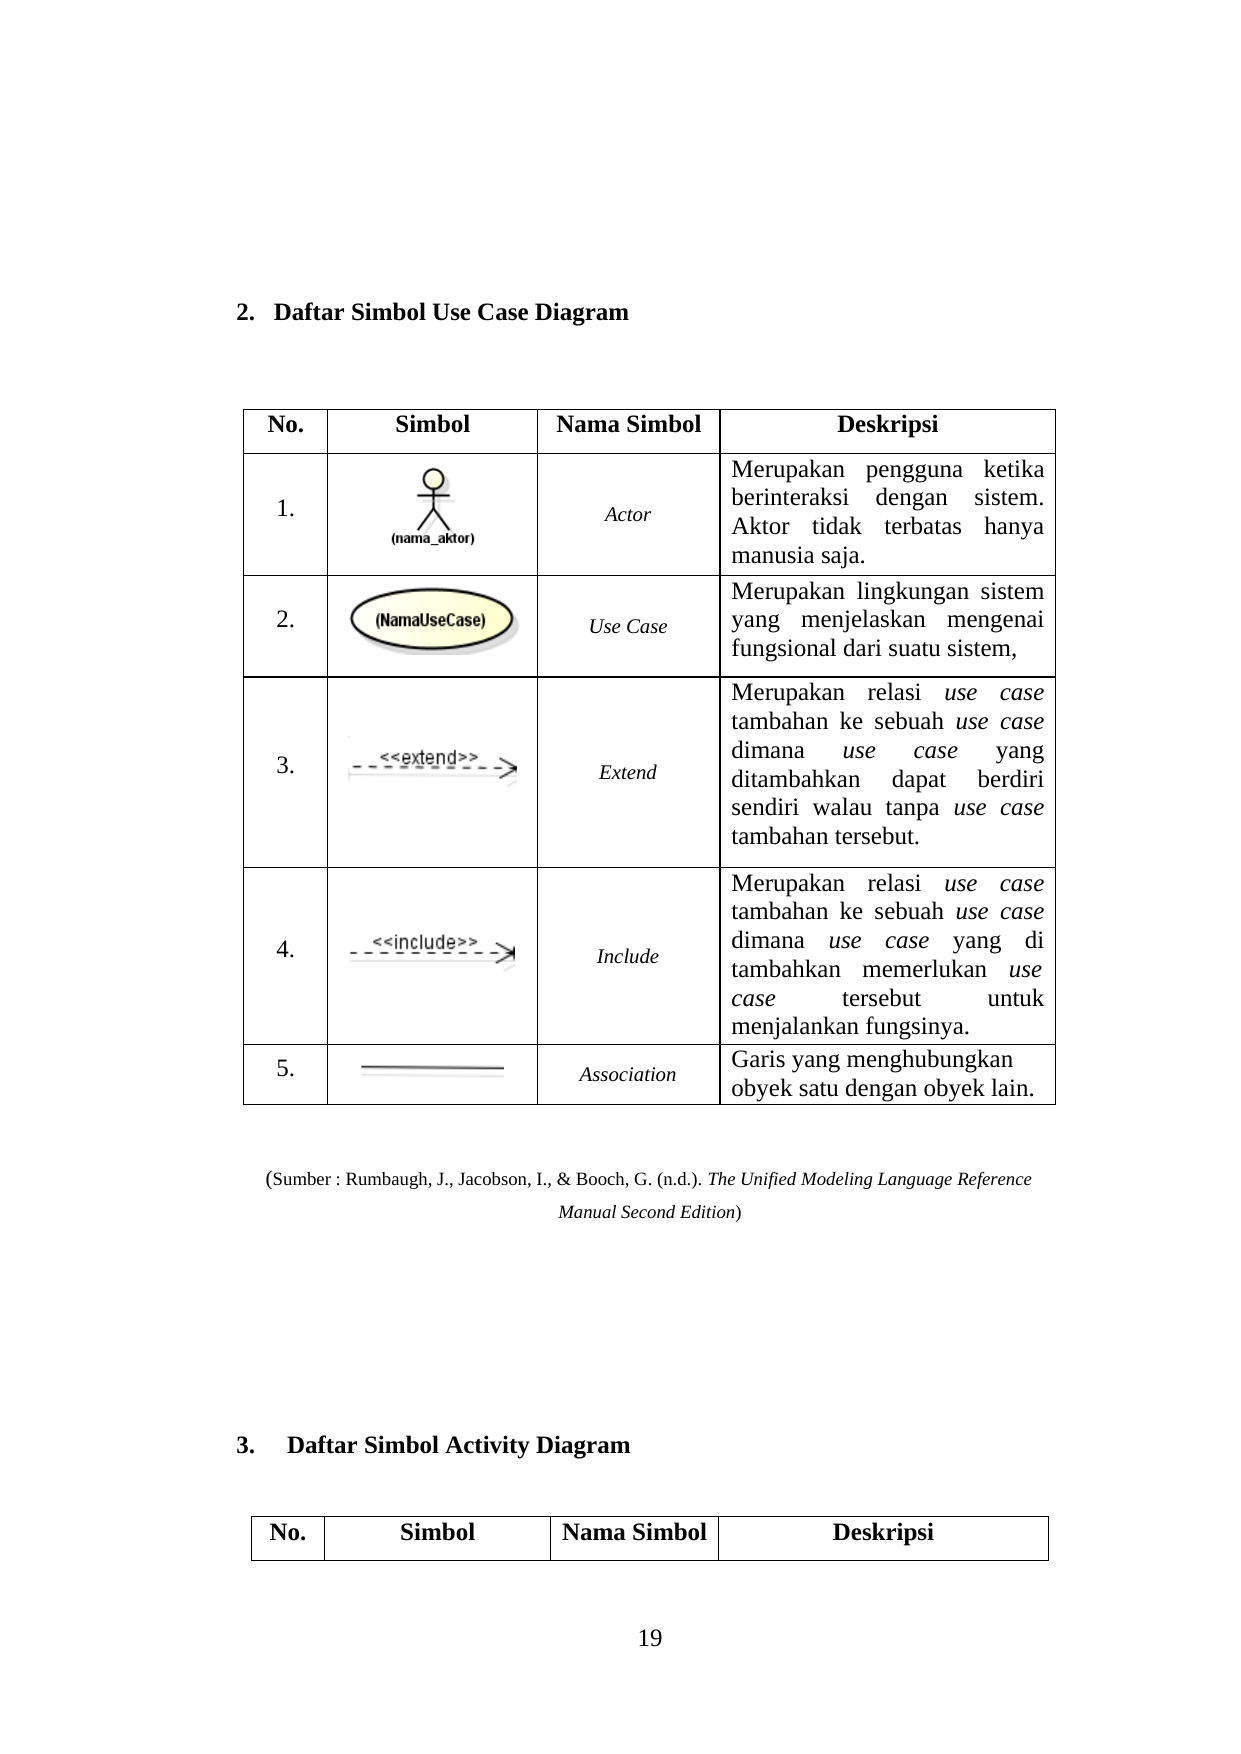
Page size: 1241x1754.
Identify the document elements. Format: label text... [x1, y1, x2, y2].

list Daftar Simbol Use Case Diagram [236, 297, 1063, 326]
table_cell [328, 454, 537, 575]
table_header Simbol [325, 1517, 550, 1560]
table_cell 1. [244, 454, 327, 575]
table_header Simbol [328, 410, 537, 453]
table_cell [328, 576, 537, 676]
table_header No. [244, 410, 327, 453]
picture [361, 1050, 504, 1084]
table_header Nama Simbol [538, 410, 719, 453]
picture [350, 919, 515, 978]
text (Sumber : Rumbaugh, J., Jacobson, I., & Booch, G. (n.d.). The Unified Modeling Language Reference Manual Second Edition) [236, 1166, 1063, 1222]
table_cell 5. [244, 1045, 327, 1104]
picture [380, 459, 485, 555]
list Daftar Simbol Activity Diagram [236, 1430, 1063, 1459]
picture [344, 582, 521, 655]
table_header Nama Simbol [551, 1517, 718, 1560]
table_cell [328, 678, 537, 867]
table_cell Include [538, 868, 719, 1043]
table_header Deskripsi [719, 1517, 1048, 1560]
table_cell Merupakan relasi use case tambahan ke sebuah use case dimana use case yang ditambahkan dapat berdiri sendiri walau tanpa use case tambahan tersebut. [721, 678, 1055, 867]
table_cell 4. [244, 868, 327, 1043]
table_cell Extend [538, 678, 719, 867]
table_cell Use Case [538, 576, 719, 676]
table_cell Garis yang menghubungkan obyek satu dengan obyek lain. [721, 1045, 1055, 1104]
table_cell [328, 1045, 537, 1104]
table_cell 3. [244, 678, 327, 867]
table_cell Actor [538, 454, 719, 575]
table_header No. [252, 1517, 324, 1560]
table_header Deskripsi [721, 410, 1055, 453]
table_cell [328, 868, 537, 1043]
table_cell Merupakan relasi use case tambahan ke sebuah use case dimana use case yang di tambahkan memerlukan use case tersebut untuk menjalankan fungsinya. [721, 868, 1055, 1043]
table_cell Merupakan lingkungan sistem yang menjelaskan mengenai fungsional dari suatu sistem, [721, 576, 1055, 676]
table_cell Merupakan pengguna ketika berinteraksi dengan sistem. Aktor tidak terbatas hanya manusia saja. [721, 454, 1055, 575]
table_cell 2. [244, 576, 327, 676]
picture [348, 736, 517, 793]
table_cell Association [538, 1045, 719, 1104]
